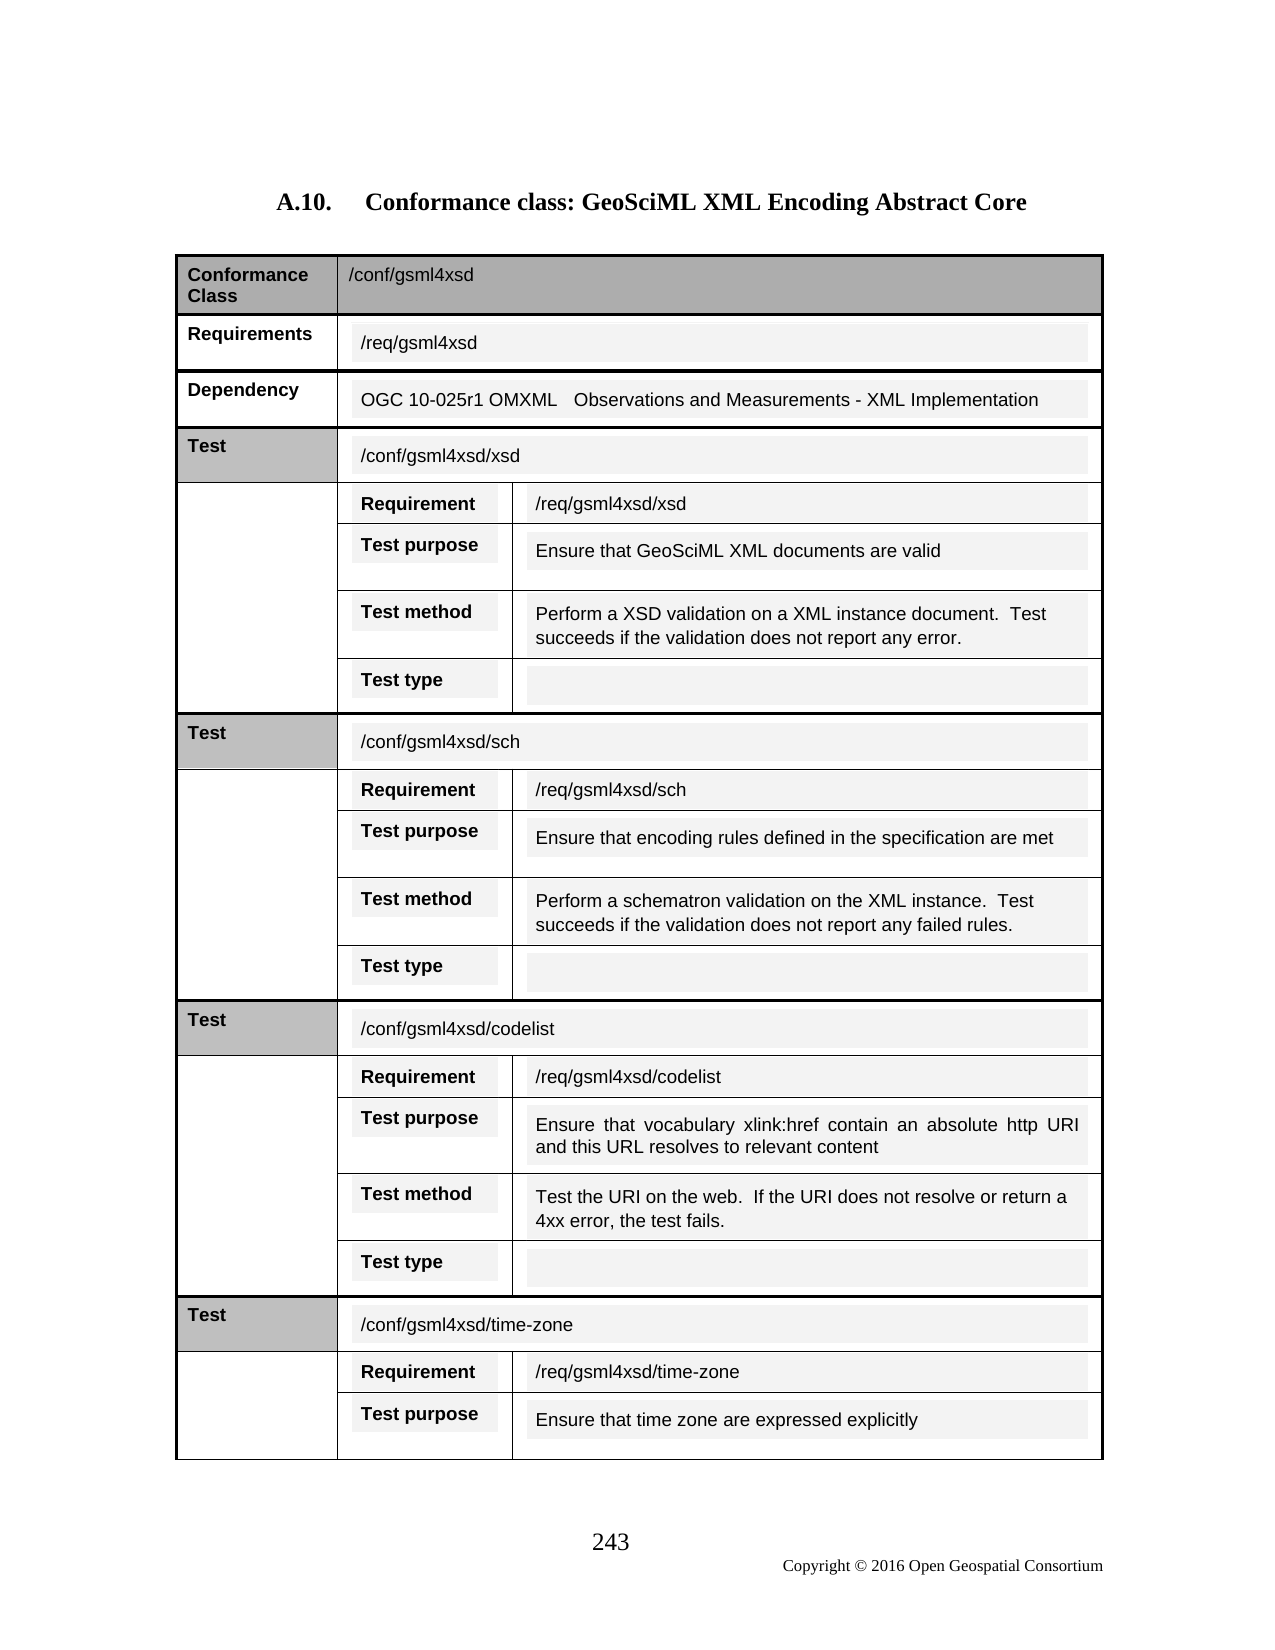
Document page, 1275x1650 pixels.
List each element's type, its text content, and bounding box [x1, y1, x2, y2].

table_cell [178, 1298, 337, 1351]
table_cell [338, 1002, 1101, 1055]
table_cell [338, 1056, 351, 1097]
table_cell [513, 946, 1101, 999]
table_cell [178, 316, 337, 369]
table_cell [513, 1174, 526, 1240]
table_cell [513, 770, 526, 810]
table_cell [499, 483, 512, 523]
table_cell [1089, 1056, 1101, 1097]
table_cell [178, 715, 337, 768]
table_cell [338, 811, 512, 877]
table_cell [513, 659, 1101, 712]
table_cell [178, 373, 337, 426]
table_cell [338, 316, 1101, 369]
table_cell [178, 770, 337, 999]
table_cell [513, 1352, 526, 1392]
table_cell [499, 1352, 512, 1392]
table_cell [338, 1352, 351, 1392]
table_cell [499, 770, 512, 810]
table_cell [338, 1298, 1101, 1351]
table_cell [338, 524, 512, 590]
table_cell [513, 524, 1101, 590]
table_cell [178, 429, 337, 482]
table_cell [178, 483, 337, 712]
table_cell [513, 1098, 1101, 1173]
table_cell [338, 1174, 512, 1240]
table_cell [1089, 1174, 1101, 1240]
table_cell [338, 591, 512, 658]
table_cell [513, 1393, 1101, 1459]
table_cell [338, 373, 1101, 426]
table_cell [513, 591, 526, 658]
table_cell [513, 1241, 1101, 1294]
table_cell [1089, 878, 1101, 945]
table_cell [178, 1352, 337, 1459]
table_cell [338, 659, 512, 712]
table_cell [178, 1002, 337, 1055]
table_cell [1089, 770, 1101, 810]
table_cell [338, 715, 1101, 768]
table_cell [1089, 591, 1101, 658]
text Conformance class: GeoSciML XML Encoding Abstract Core [276, 187, 1034, 216]
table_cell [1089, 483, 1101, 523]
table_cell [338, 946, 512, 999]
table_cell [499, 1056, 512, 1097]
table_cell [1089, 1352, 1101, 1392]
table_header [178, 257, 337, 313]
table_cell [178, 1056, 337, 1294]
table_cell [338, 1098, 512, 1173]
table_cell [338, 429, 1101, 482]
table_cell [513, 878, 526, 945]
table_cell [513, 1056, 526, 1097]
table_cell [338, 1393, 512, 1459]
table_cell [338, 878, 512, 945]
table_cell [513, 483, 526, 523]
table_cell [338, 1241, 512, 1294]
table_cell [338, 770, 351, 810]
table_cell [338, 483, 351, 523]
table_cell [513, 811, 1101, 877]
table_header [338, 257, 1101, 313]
